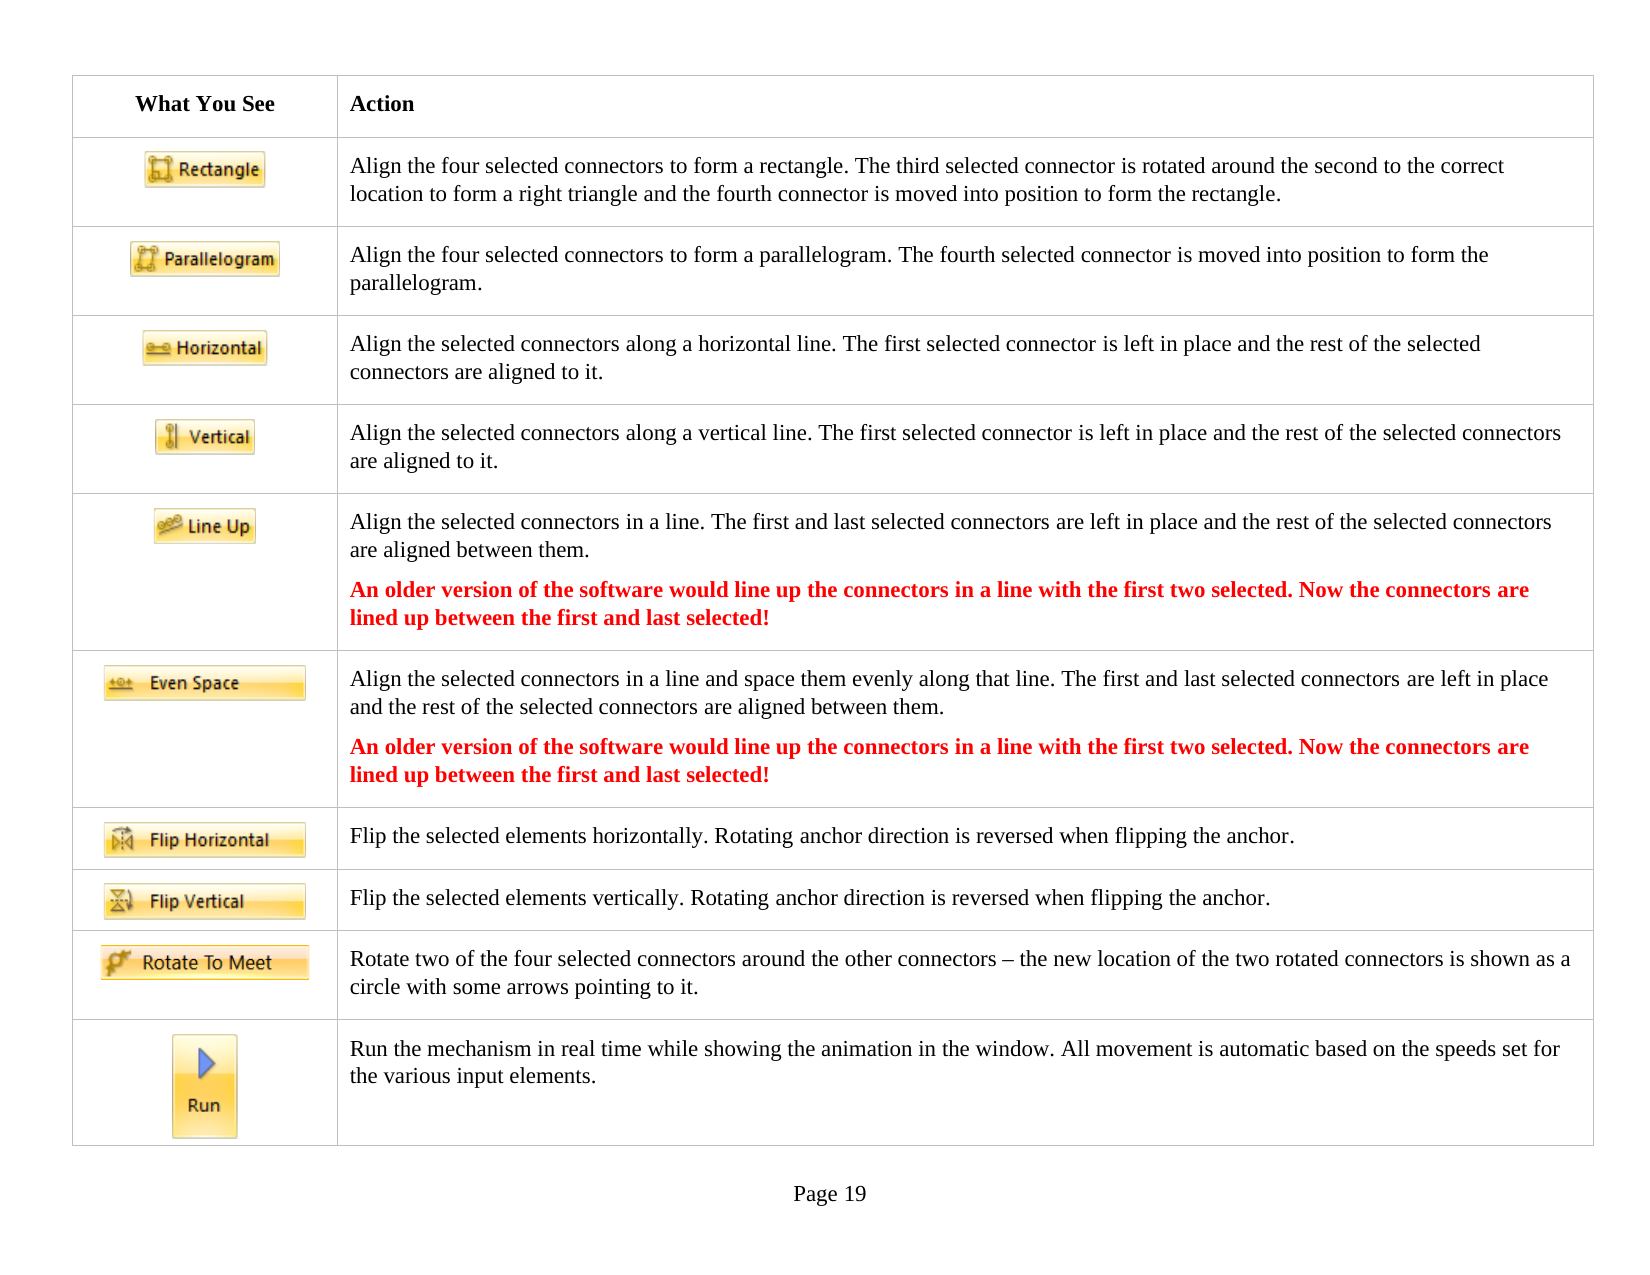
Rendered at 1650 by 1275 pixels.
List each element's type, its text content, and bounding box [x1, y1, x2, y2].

table_cell [73, 405, 337, 493]
picture [153, 508, 256, 544]
table_cell Align the four selected connectors to form a rectangle. The third selected connector is rotated around the second to the correct location to form a right triangle and the fourth connector is moved into position to form the rectangle. [338, 138, 1593, 226]
picture [142, 330, 268, 366]
table_cell Align the selected connectors in a line. The first and last selected connectors are left in place and the rest of the selected connectors are aligned between them. An older version of the software would line up the connectors in a line with the first two selected. Now the connectors are lined up between the first and last selected! [338, 494, 1593, 650]
picture [100, 945, 310, 980]
table_cell Align the selected connectors in a line and space them evenly along that line. The first and last selected connectors are left in place and the rest of the selected connectors are aligned between them. An older version of the software would line up the connectors in a line with the first two selected. Now the connectors are lined up between the first and last selected! [338, 651, 1593, 807]
table_cell [73, 138, 337, 226]
table_header Action [338, 76, 1593, 137]
table_cell Align the selected connectors along a vertical line. The first selected connector is left in place and the rest of the selected connectors are aligned to it. [338, 405, 1593, 493]
table_cell Align the four selected connectors to form a parallelogram. The fourth selected connector is moved into position to form the parallelogram. [338, 227, 1593, 315]
picture [103, 883, 306, 920]
table_cell Run the mechanism in real time while showing the animation in the window. All movement is automatic based on the speeds set for the various input elements. [338, 1020, 1593, 1145]
picture [130, 241, 280, 277]
picture [155, 419, 255, 455]
table_cell [73, 651, 337, 807]
table_cell Align the selected connectors along a horizontal line. The first selected connector is left in place and the rest of the selected connectors are aligned to it. [338, 316, 1593, 404]
table_cell Flip the selected elements vertically. Rotating anchor direction is reversed when flipping the anchor. [338, 870, 1593, 930]
table_cell [73, 870, 337, 930]
table_cell [73, 808, 337, 868]
picture [172, 1034, 238, 1139]
table_cell [73, 494, 337, 650]
table_cell [73, 316, 337, 404]
table_header What You See [73, 76, 337, 137]
table_cell [73, 931, 337, 1019]
picture [144, 151, 266, 188]
table_cell [73, 1020, 337, 1145]
picture [103, 665, 306, 701]
table_cell Rotate two of the four selected connectors around the other connectors – the new location of the two rotated connectors is shown as a circle with some arrows pointing to it. [338, 931, 1593, 1019]
table_cell [73, 227, 337, 315]
picture [103, 822, 306, 858]
table_cell Flip the selected elements horizontally. Rotating anchor direction is reversed when flipping the anchor. [338, 808, 1593, 868]
